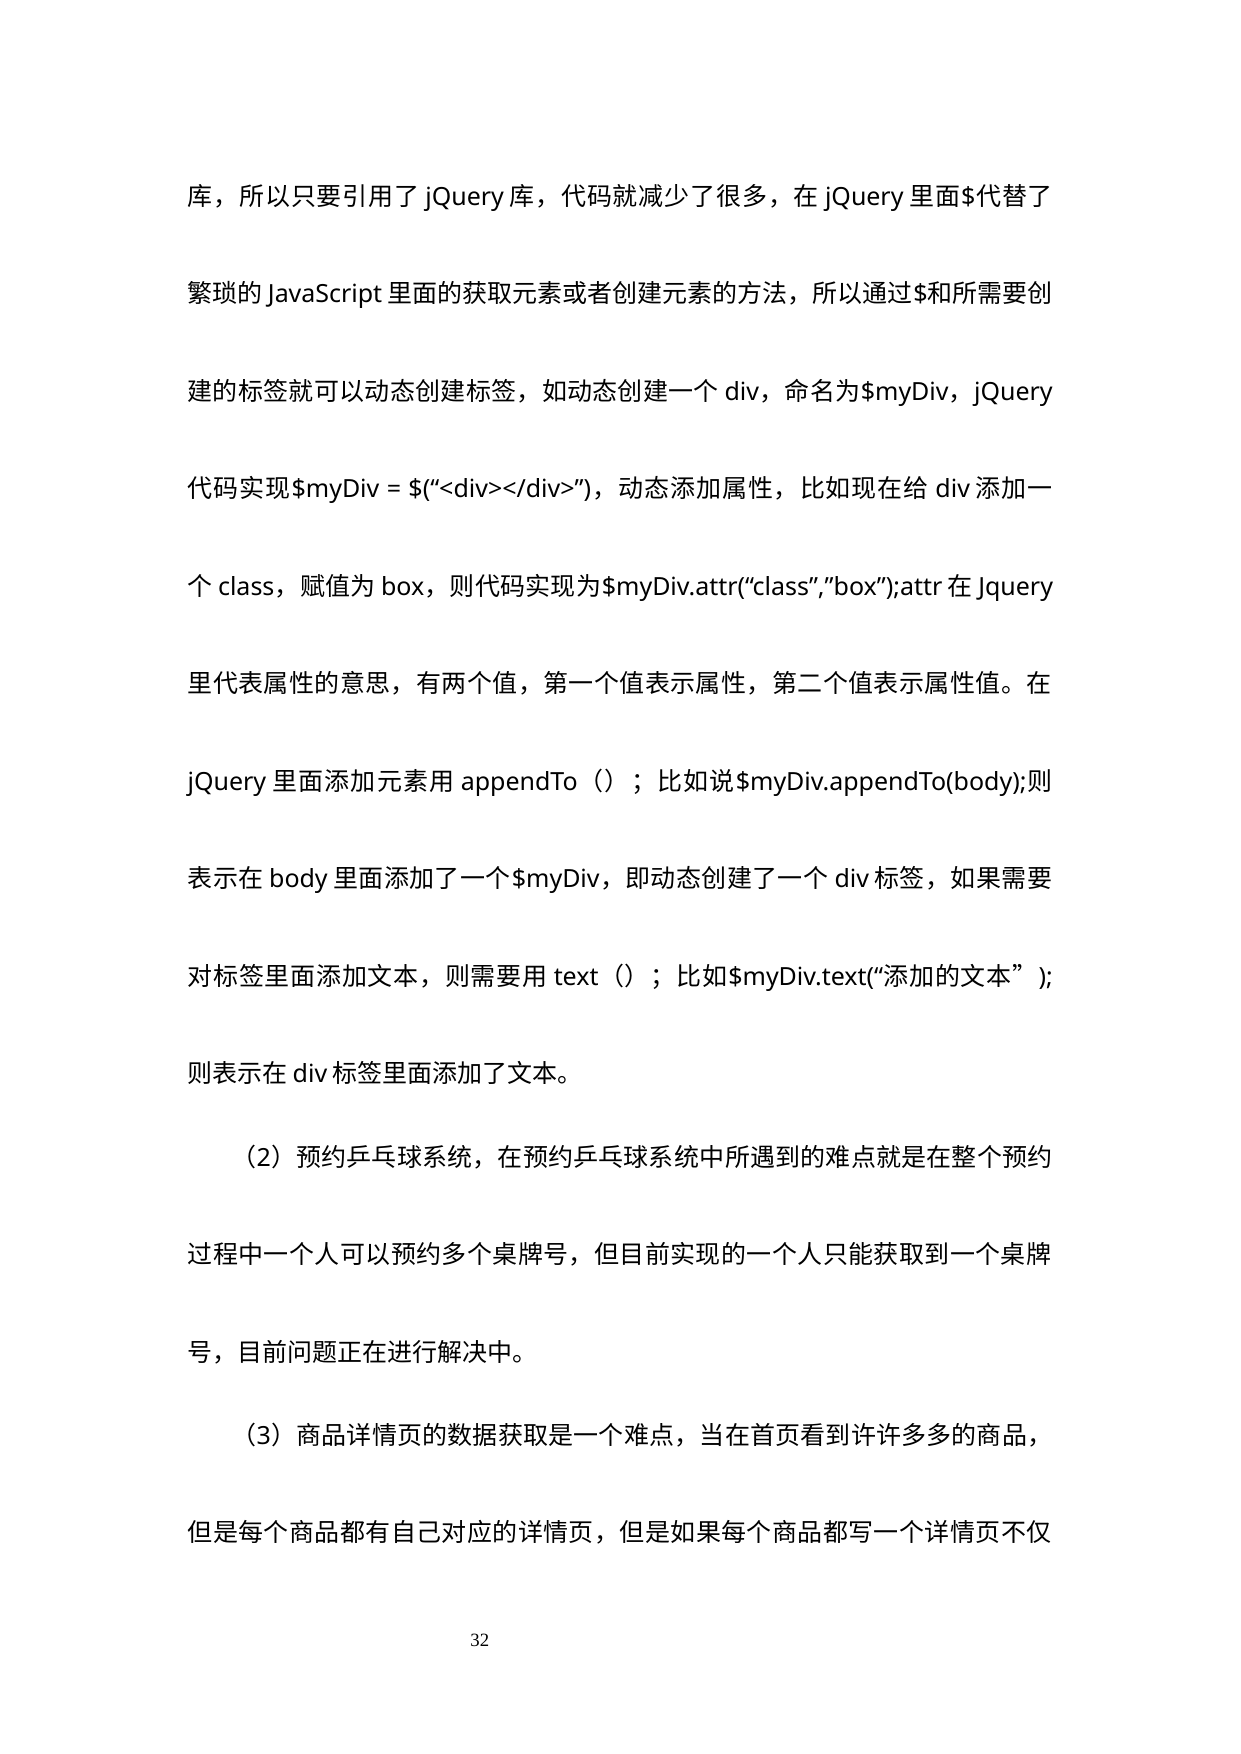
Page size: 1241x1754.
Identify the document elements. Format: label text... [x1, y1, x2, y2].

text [187, 162, 1053, 1104]
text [187, 1401, 1053, 1563]
text （2）预约乒乓球系统，在预约乒乓球系统中所遇到的难点就是在整个预约过程中一个人可以预约多个桌牌号，但目前实现的一个人只能获取到一个桌牌号，目前问题正在进行解决中。 [187, 1123, 1053, 1383]
